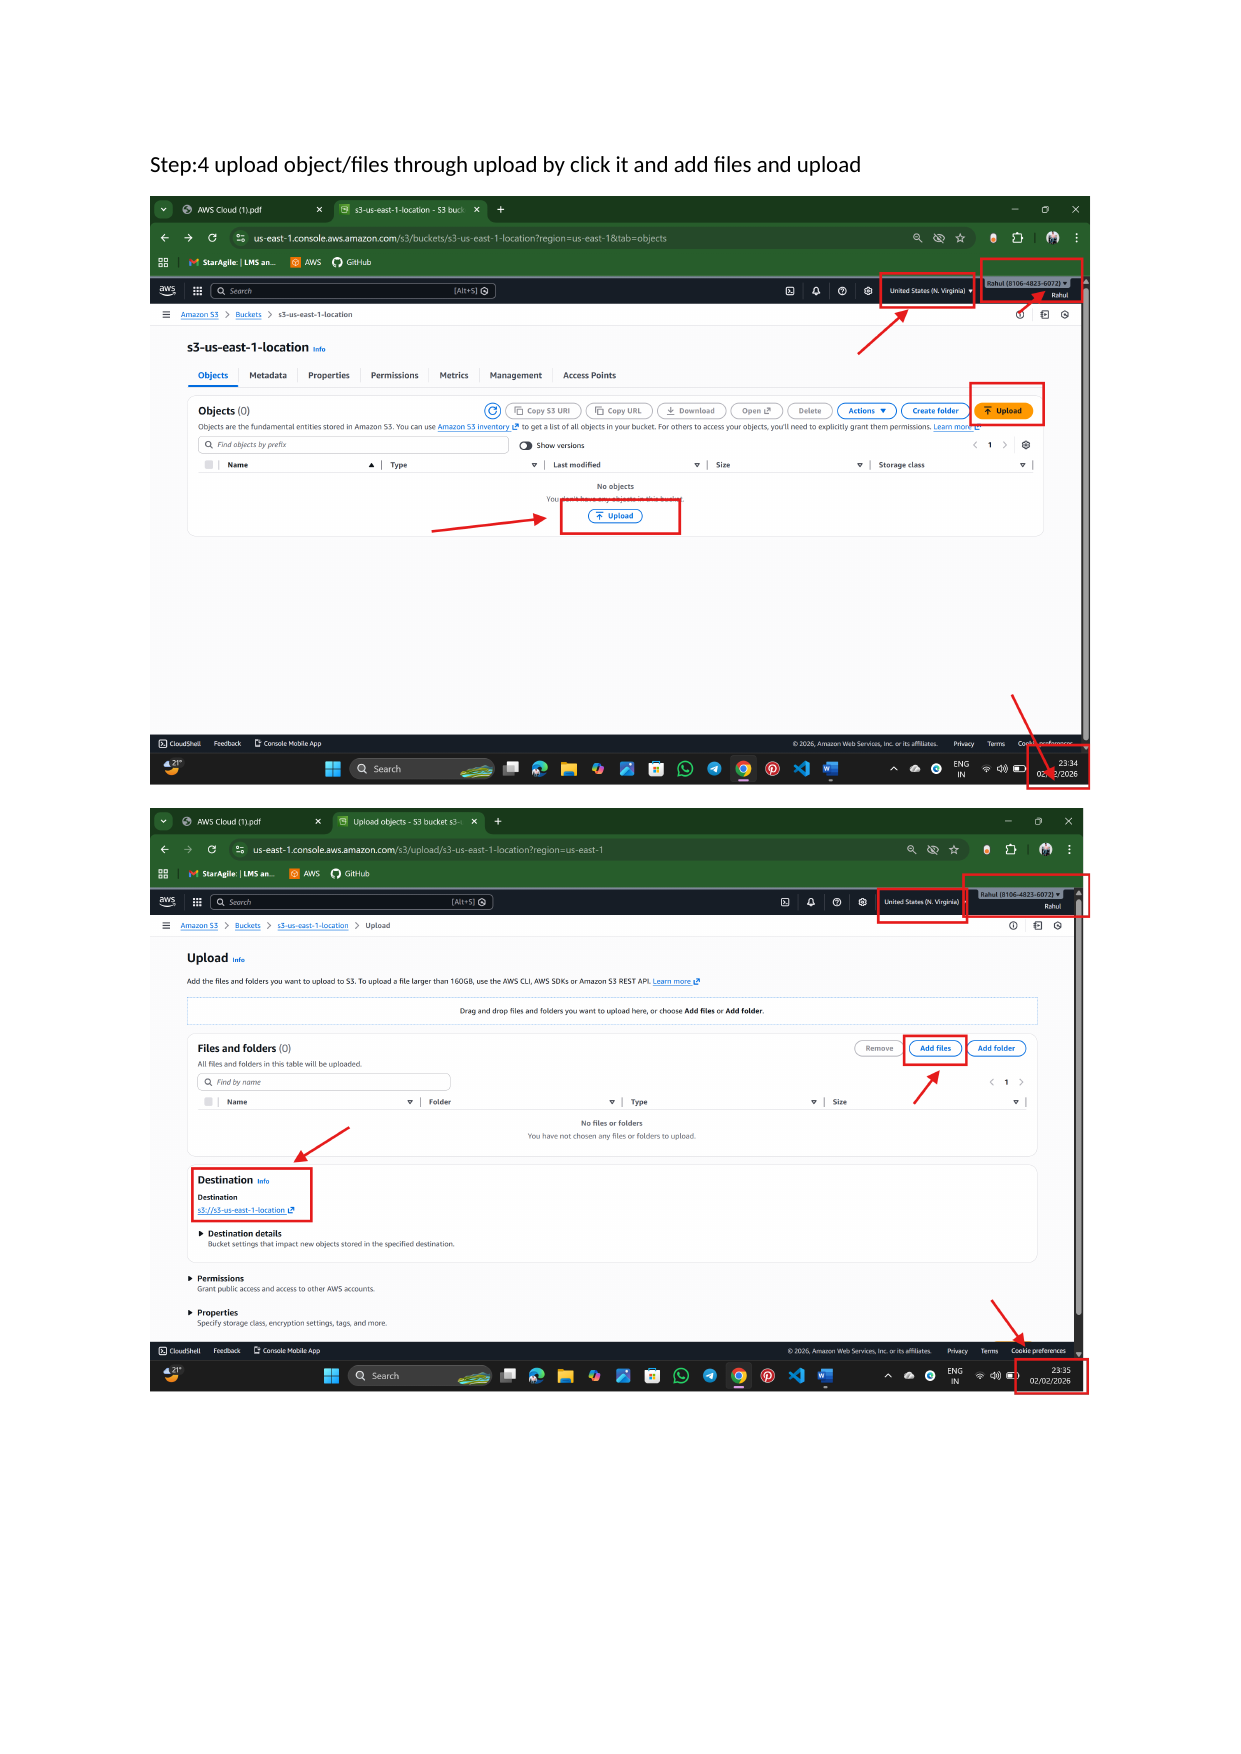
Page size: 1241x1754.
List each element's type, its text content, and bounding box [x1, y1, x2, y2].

picture [150, 196, 1091, 790]
text Step:4 upload object/files through upload by click it and add files and upload [150, 150, 1090, 178]
picture [150, 808, 1091, 1395]
